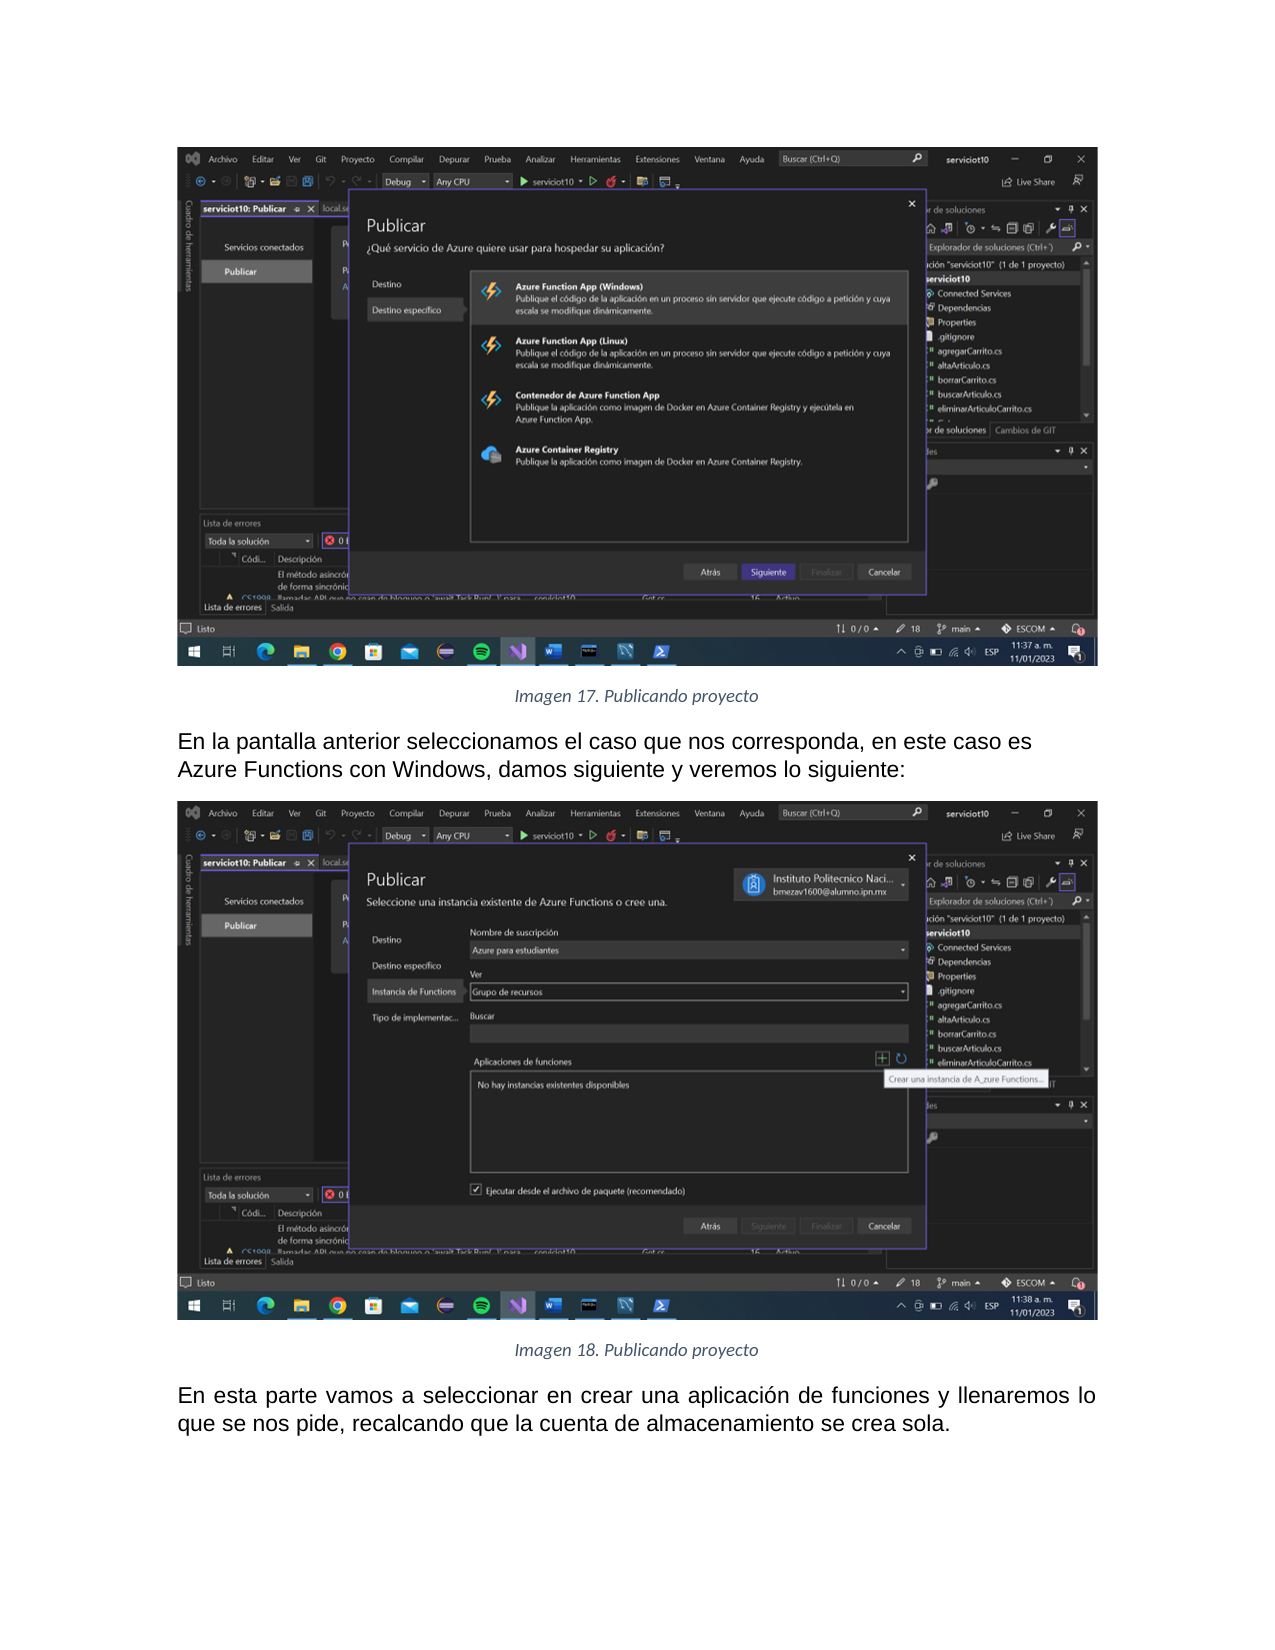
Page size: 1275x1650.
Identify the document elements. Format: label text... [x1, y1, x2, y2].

text En la pantalla anterior seleccionamos el caso que nos corresponda, en este caso es Azure Functions con Windows, damos siguiente y veremos lo siguiente: [177, 728, 1098, 783]
text En esta parte vamos a seleccionar en crear una aplicación de funciones y llenaremos lo que se nos pide, recalcando que la cuenta de almacenamiento se crea sola. [177, 1382, 1098, 1437]
picture [177, 147, 1098, 666]
picture [177, 801, 1098, 1320]
